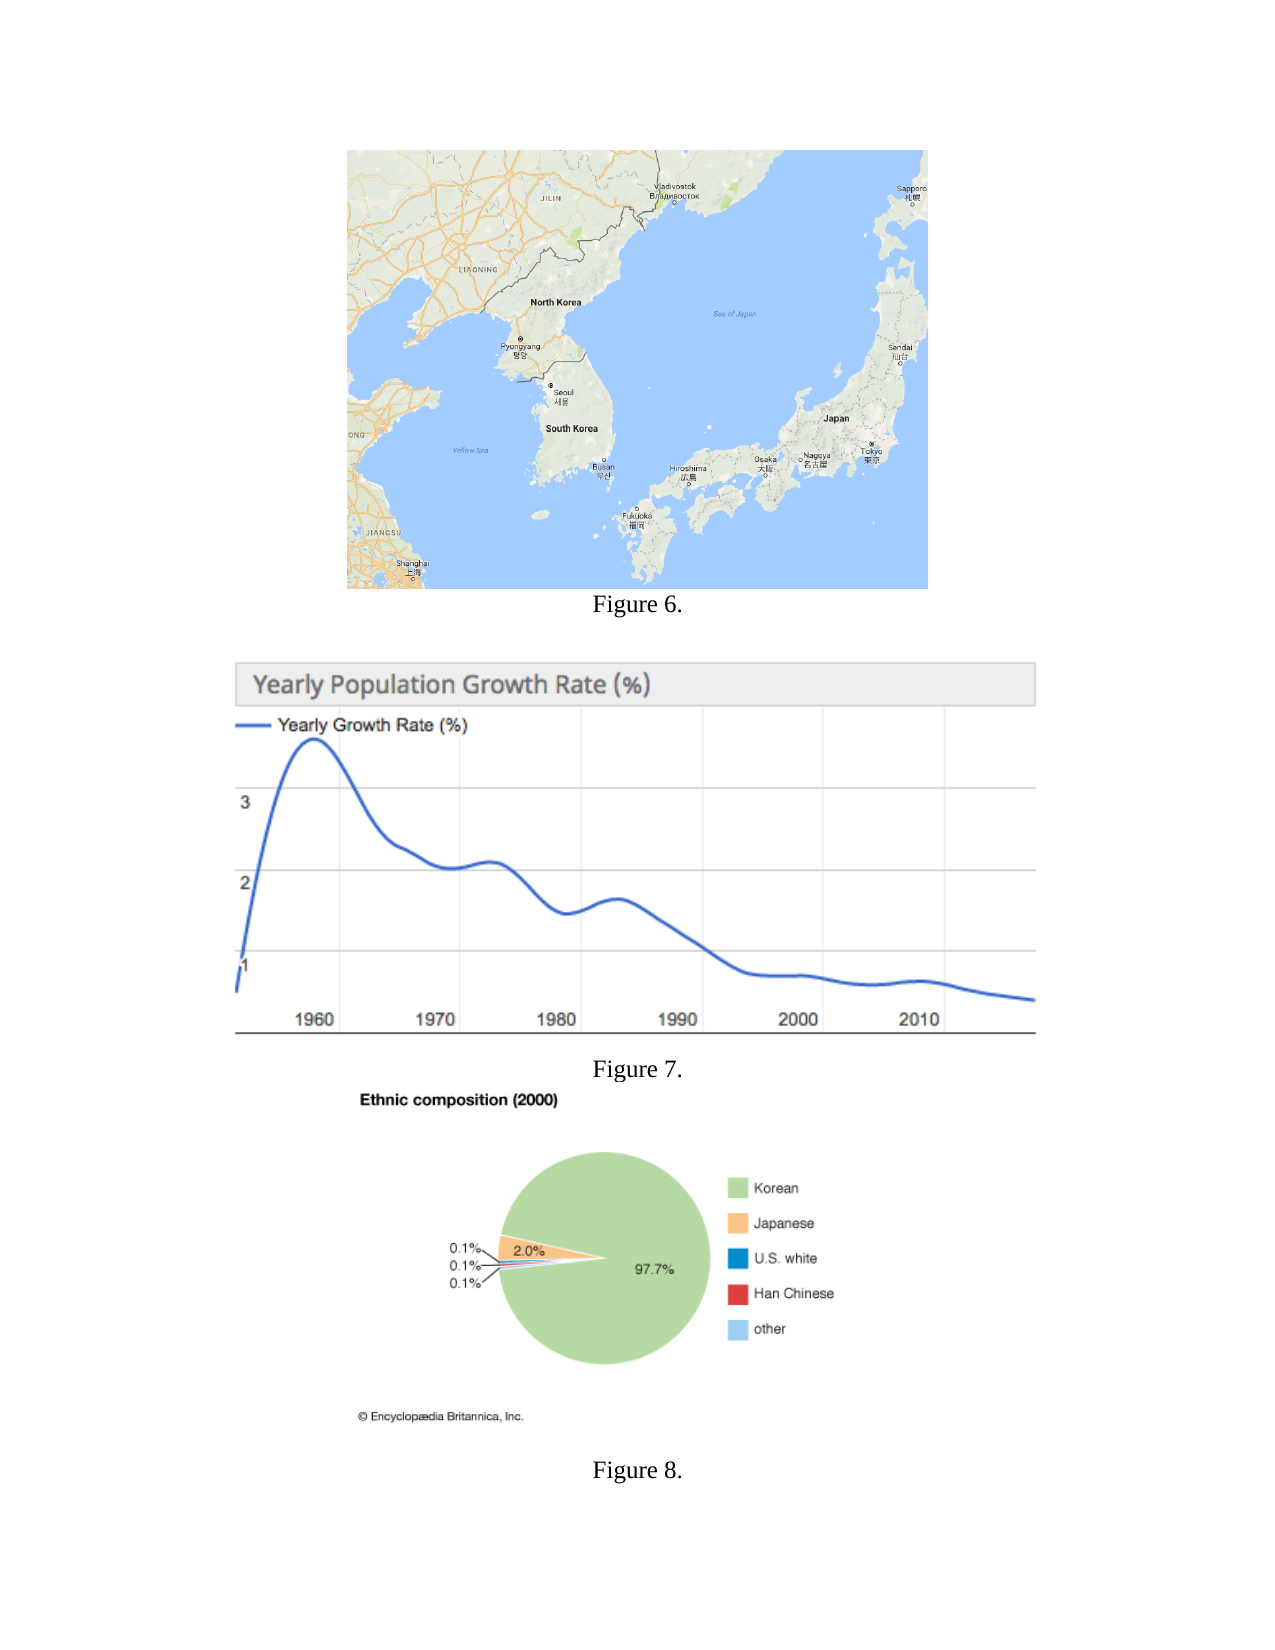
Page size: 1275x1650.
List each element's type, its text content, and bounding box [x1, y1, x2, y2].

picture [347, 150, 929, 589]
picture [224, 646, 1051, 1054]
picture [350, 1082, 925, 1427]
text Figure 7. [150, 1054, 1125, 1082]
text Figure 6. [150, 589, 1125, 618]
text Figure 8. [150, 1456, 1125, 1484]
